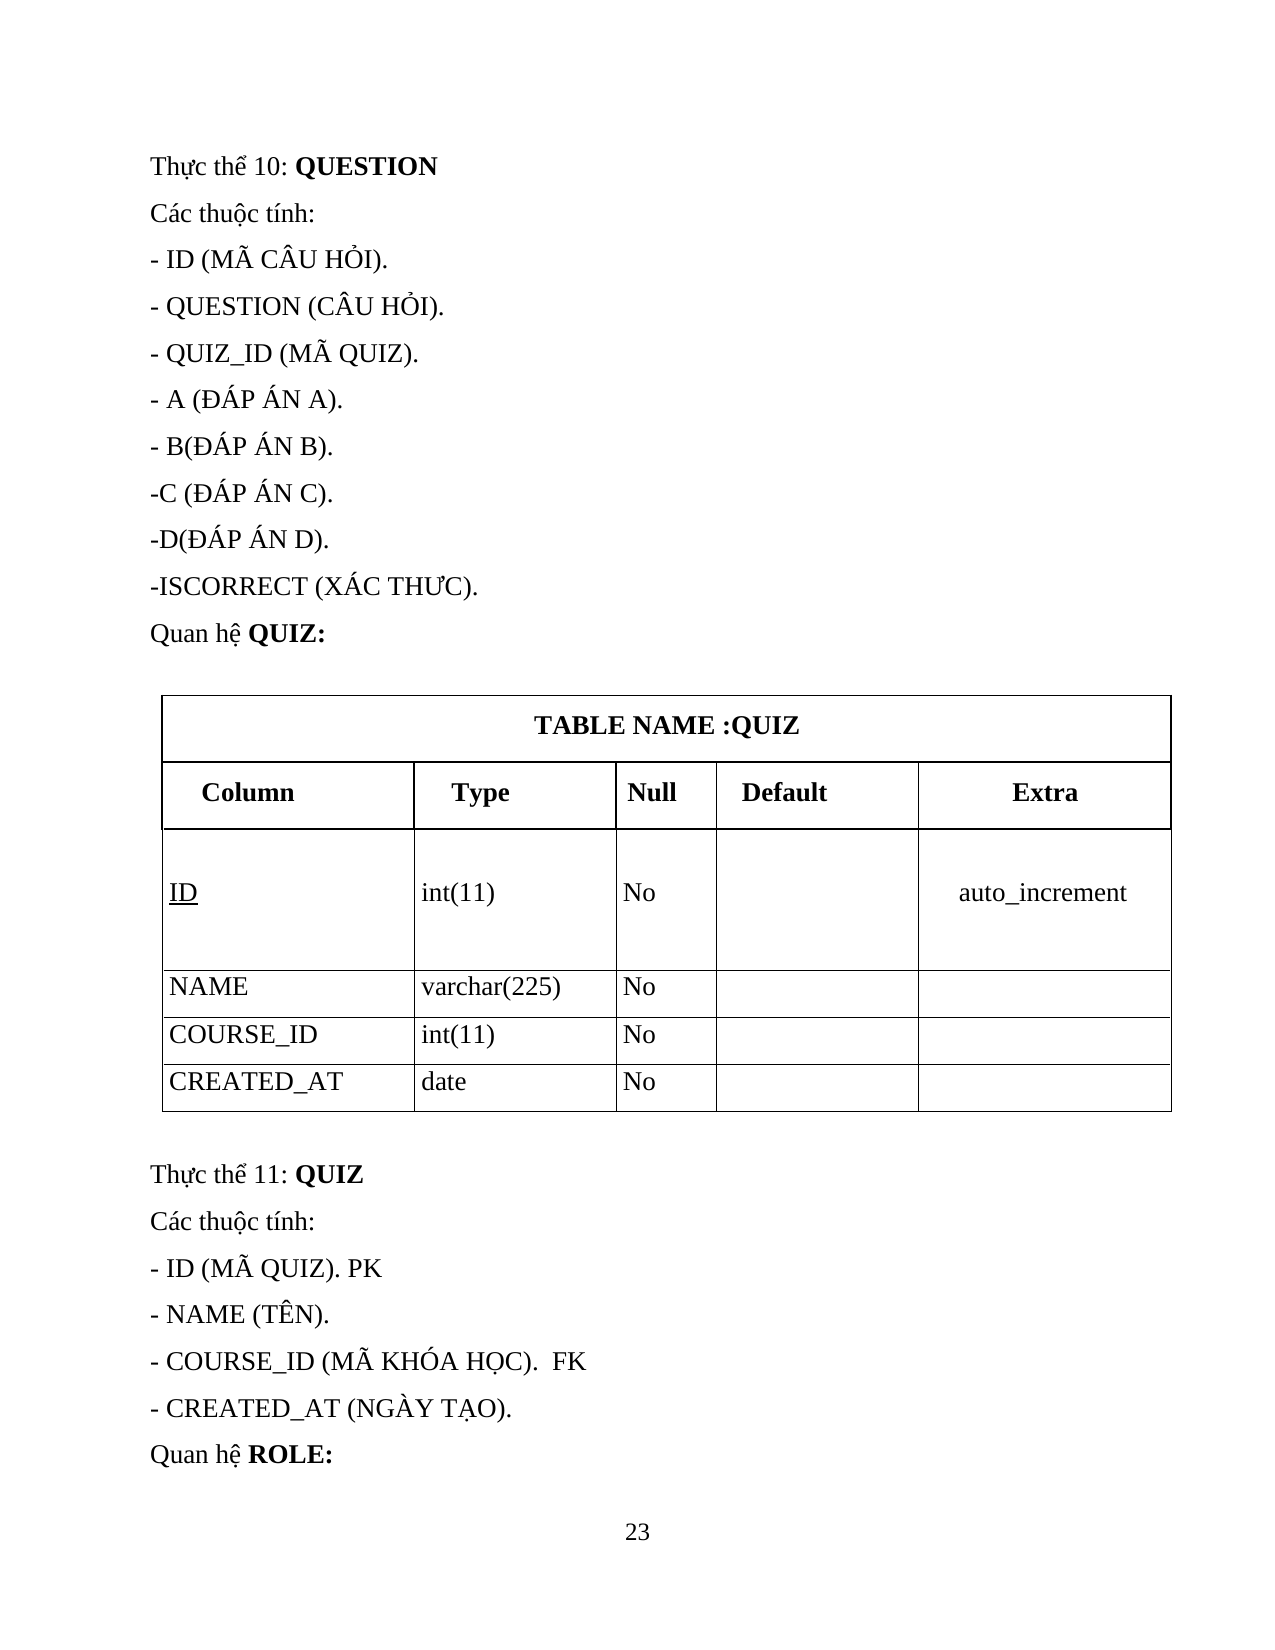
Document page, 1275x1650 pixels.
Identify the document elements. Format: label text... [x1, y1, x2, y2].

text Thực thể 10: QUESTION [150, 150, 1125, 181]
table_cell [717, 830, 918, 969]
table_cell Default [717, 763, 918, 828]
text Quan hệ QUIZ: [150, 617, 1125, 648]
table_cell [919, 970, 1171, 1017]
table_cell int(11) [415, 830, 616, 969]
table_cell No [617, 971, 716, 1017]
text -C (ĐÁP ÁN C). [150, 477, 1125, 508]
table_cell auto_increment [919, 830, 1171, 969]
text - CREATED_AT (NGÀY TẠO). [150, 1392, 1125, 1423]
table_cell [717, 1065, 918, 1111]
text Các thuộc tính: [150, 1205, 1125, 1236]
table_cell Extra [919, 763, 1170, 828]
text - A (ĐÁP ÁN A). [150, 383, 1125, 414]
table_cell NAME [163, 971, 414, 1017]
table_header TABLE NAME :QUIZ [163, 696, 1170, 761]
table_cell int(11) [415, 1018, 616, 1064]
text - ID (MÃ QUIZ). PK [150, 1252, 1125, 1283]
text - COURSE_ID (MÃ KHÓA HỌC). FK [150, 1345, 1125, 1376]
text - ID (MÃ CÂU HỎI). [150, 243, 1125, 274]
table_cell [919, 1017, 1171, 1064]
text -D(ĐÁP ÁN D). [150, 523, 1125, 554]
table_cell Column [163, 763, 413, 828]
table_cell [717, 971, 918, 1017]
table_cell Null [617, 763, 716, 828]
table_cell No [617, 1018, 716, 1064]
text - QUIZ_ID (MÃ QUIZ). [150, 337, 1125, 368]
table_cell No [617, 1065, 716, 1111]
text - B(ĐÁP ÁN B). [150, 430, 1125, 461]
table_cell varchar(225) [415, 971, 616, 1017]
text Quan hệ ROLE: [150, 1438, 1125, 1469]
table_cell COURSE_ID [163, 1018, 414, 1064]
table_cell [919, 1064, 1171, 1111]
table_cell No [617, 830, 716, 969]
text - QUESTION (CÂU HỎI). [150, 290, 1125, 321]
table_cell [717, 1018, 918, 1064]
table_cell ID [163, 829, 414, 969]
table_cell Type [415, 763, 615, 828]
text - NAME (TÊN). [150, 1298, 1125, 1329]
text Các thuộc tính: [150, 197, 1125, 228]
table_cell date [415, 1065, 616, 1111]
table_cell CREATED_AT [163, 1065, 414, 1111]
text -ISCORRECT (XÁC THƯC). [150, 570, 1125, 601]
text Thực thể 11: QUIZ [150, 1158, 1125, 1189]
